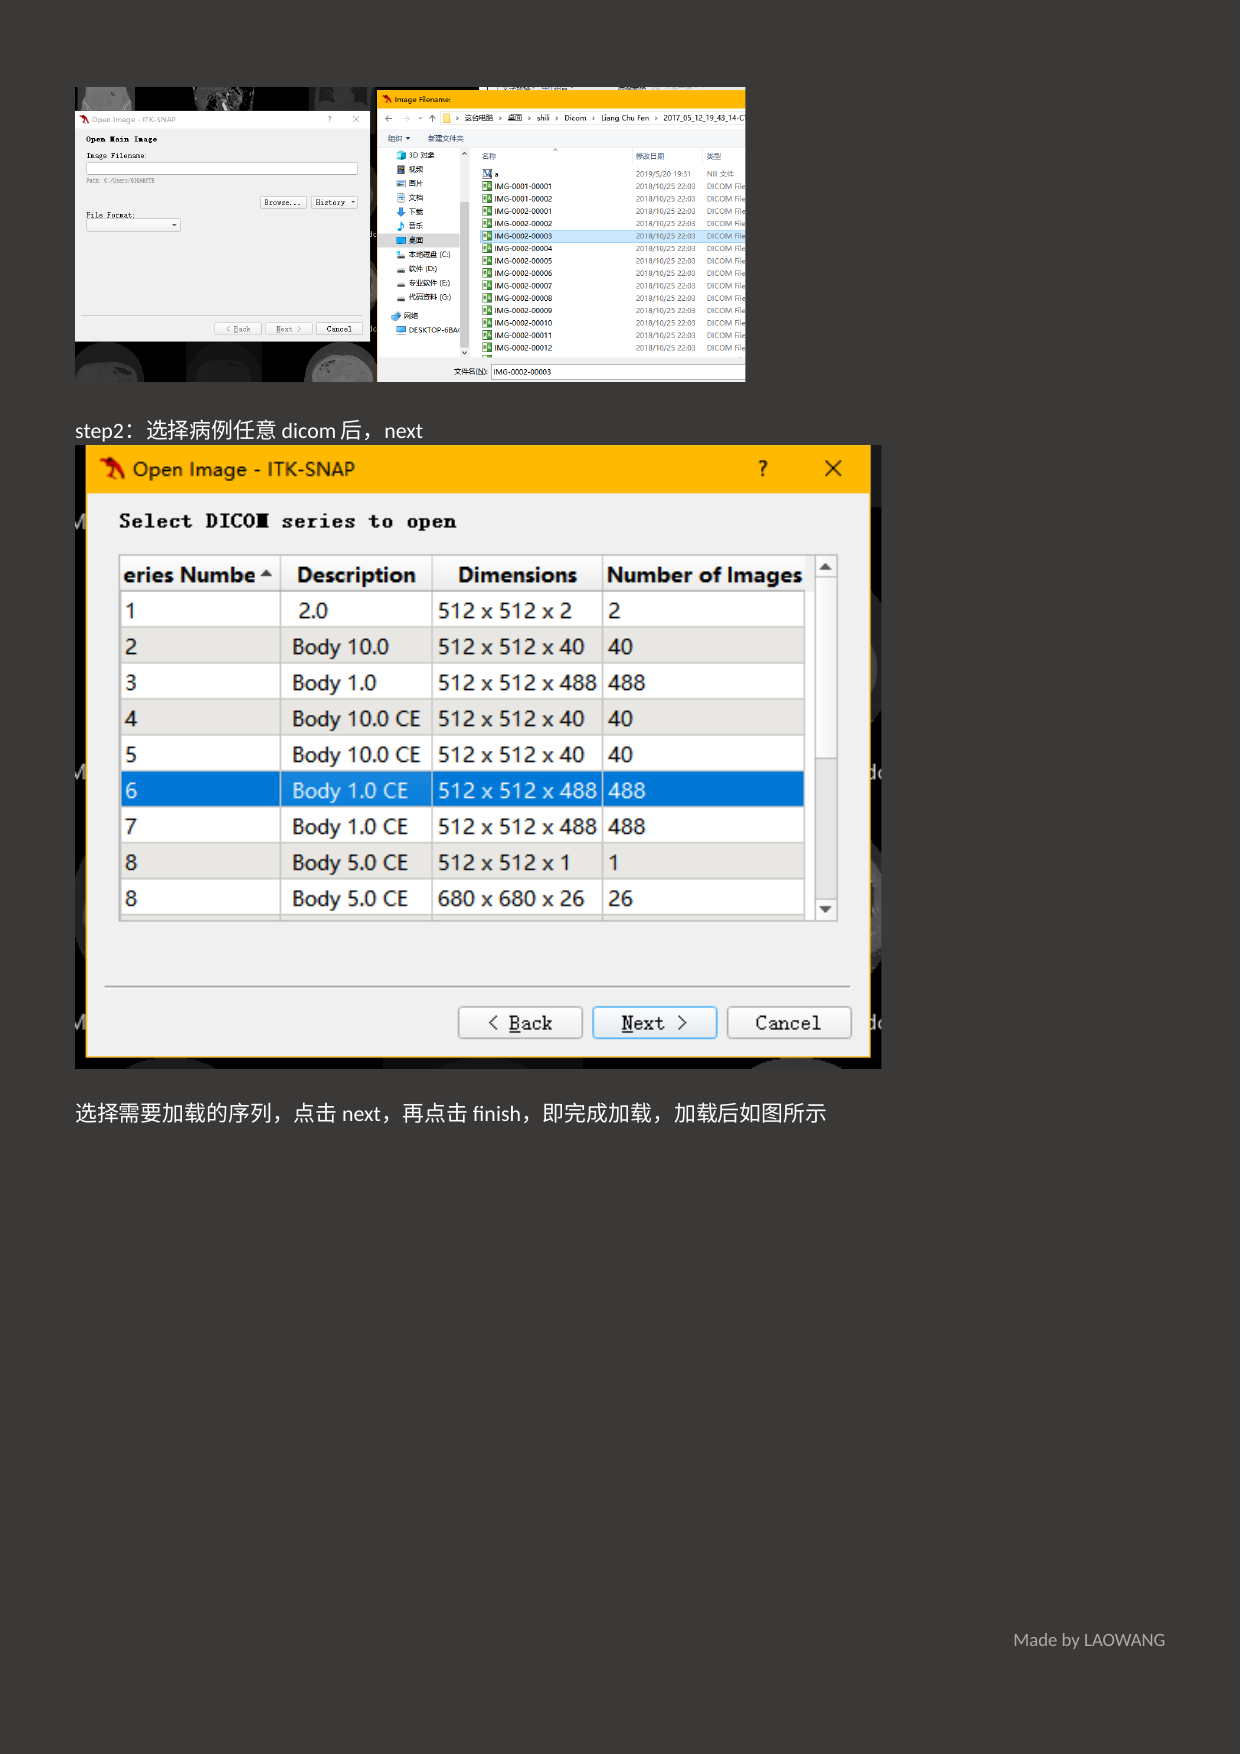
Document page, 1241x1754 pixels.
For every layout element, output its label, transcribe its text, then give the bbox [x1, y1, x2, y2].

text 选择需要加载的序列，点击next，再点击finish，即完成加载，加载后如图所示 [75, 1095, 1165, 1128]
picture [75, 445, 882, 1069]
picture [75, 87, 746, 382]
text step2：选择病例任意dicom后，next [75, 413, 1165, 445]
